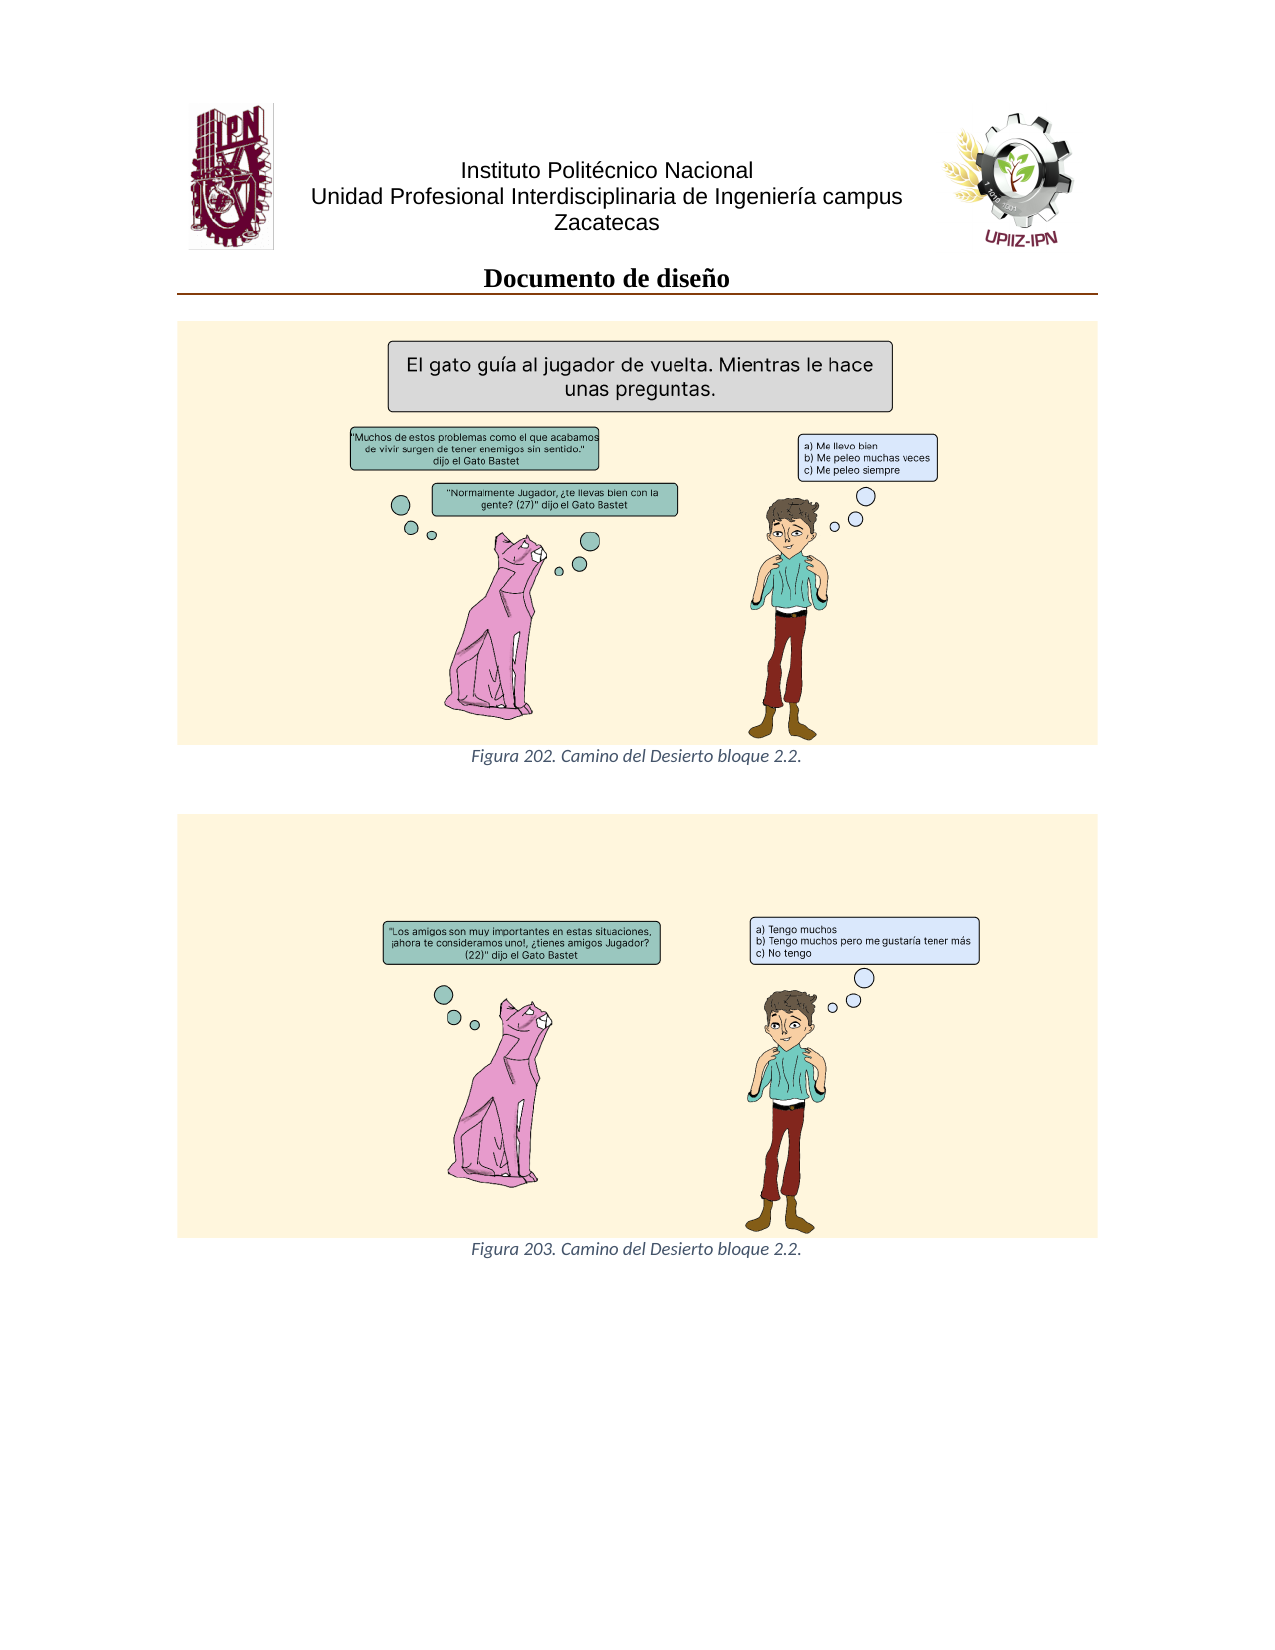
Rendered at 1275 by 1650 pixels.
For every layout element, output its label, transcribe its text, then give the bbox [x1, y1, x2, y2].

picture [188, 103, 274, 250]
text Figura 203. Camino del Desierto bloque 2.2. [177, 1238, 1098, 1261]
picture [177, 321, 1098, 745]
picture [936, 103, 1083, 253]
picture [177, 814, 1098, 1238]
text Figura 202. Camino del Desierto bloque 2.2. [177, 745, 1098, 767]
